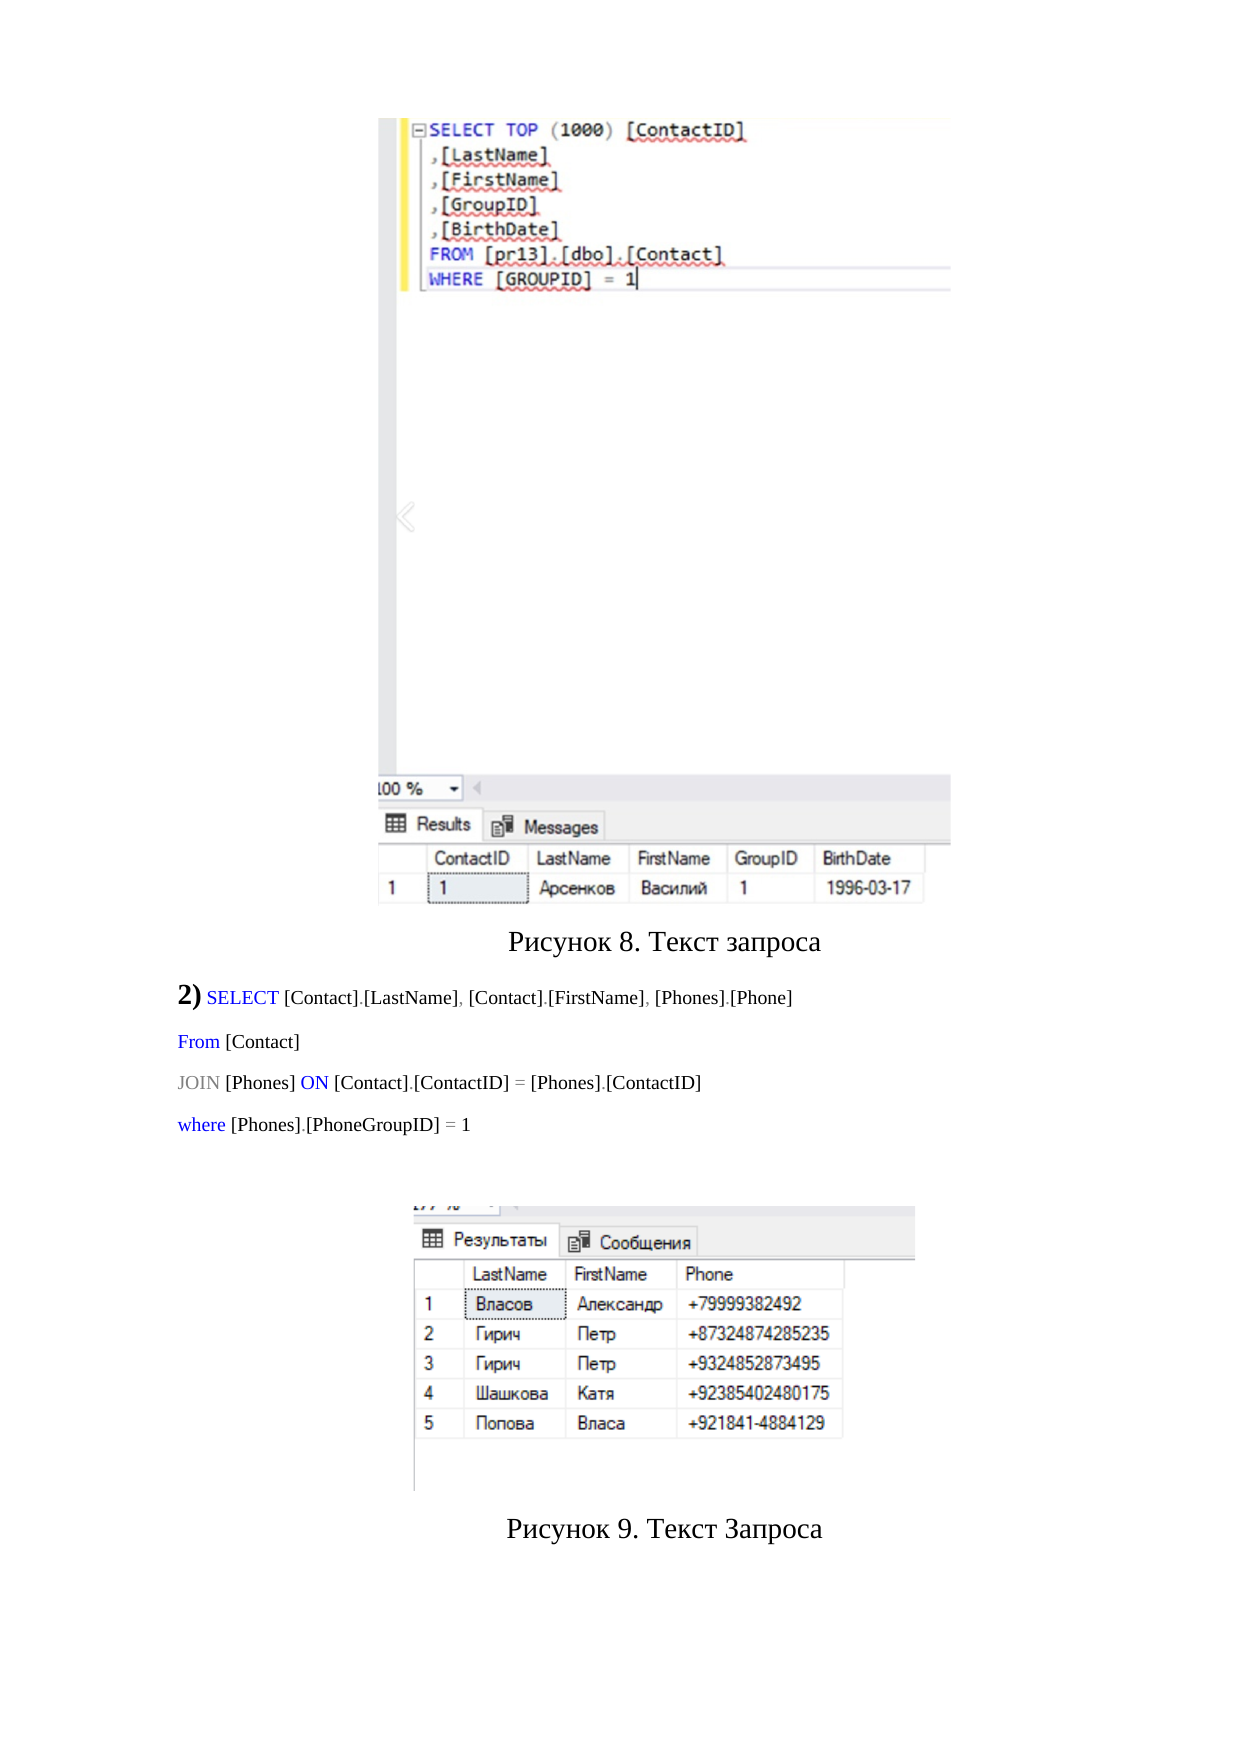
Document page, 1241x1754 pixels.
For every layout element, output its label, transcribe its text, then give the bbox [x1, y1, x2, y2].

picture [378, 118, 951, 906]
text 2) SELECT [Contact].[LastName], [Contact].[FirstName], [Phones].[Phone] [177, 977, 1152, 1011]
picture [413, 1206, 916, 1491]
text where [Phones].[PhoneGroupID] = 1 [177, 1112, 1152, 1135]
text Рисунок 9. Текст Запроса [177, 1511, 1152, 1545]
text JOIN [Phones] ON [Contact].[ContactID] = [Phones].[ContactID] [177, 1071, 1152, 1094]
text Рисунок 8. Текст запроса [177, 924, 1152, 958]
text From [Contact] [177, 1030, 1152, 1053]
